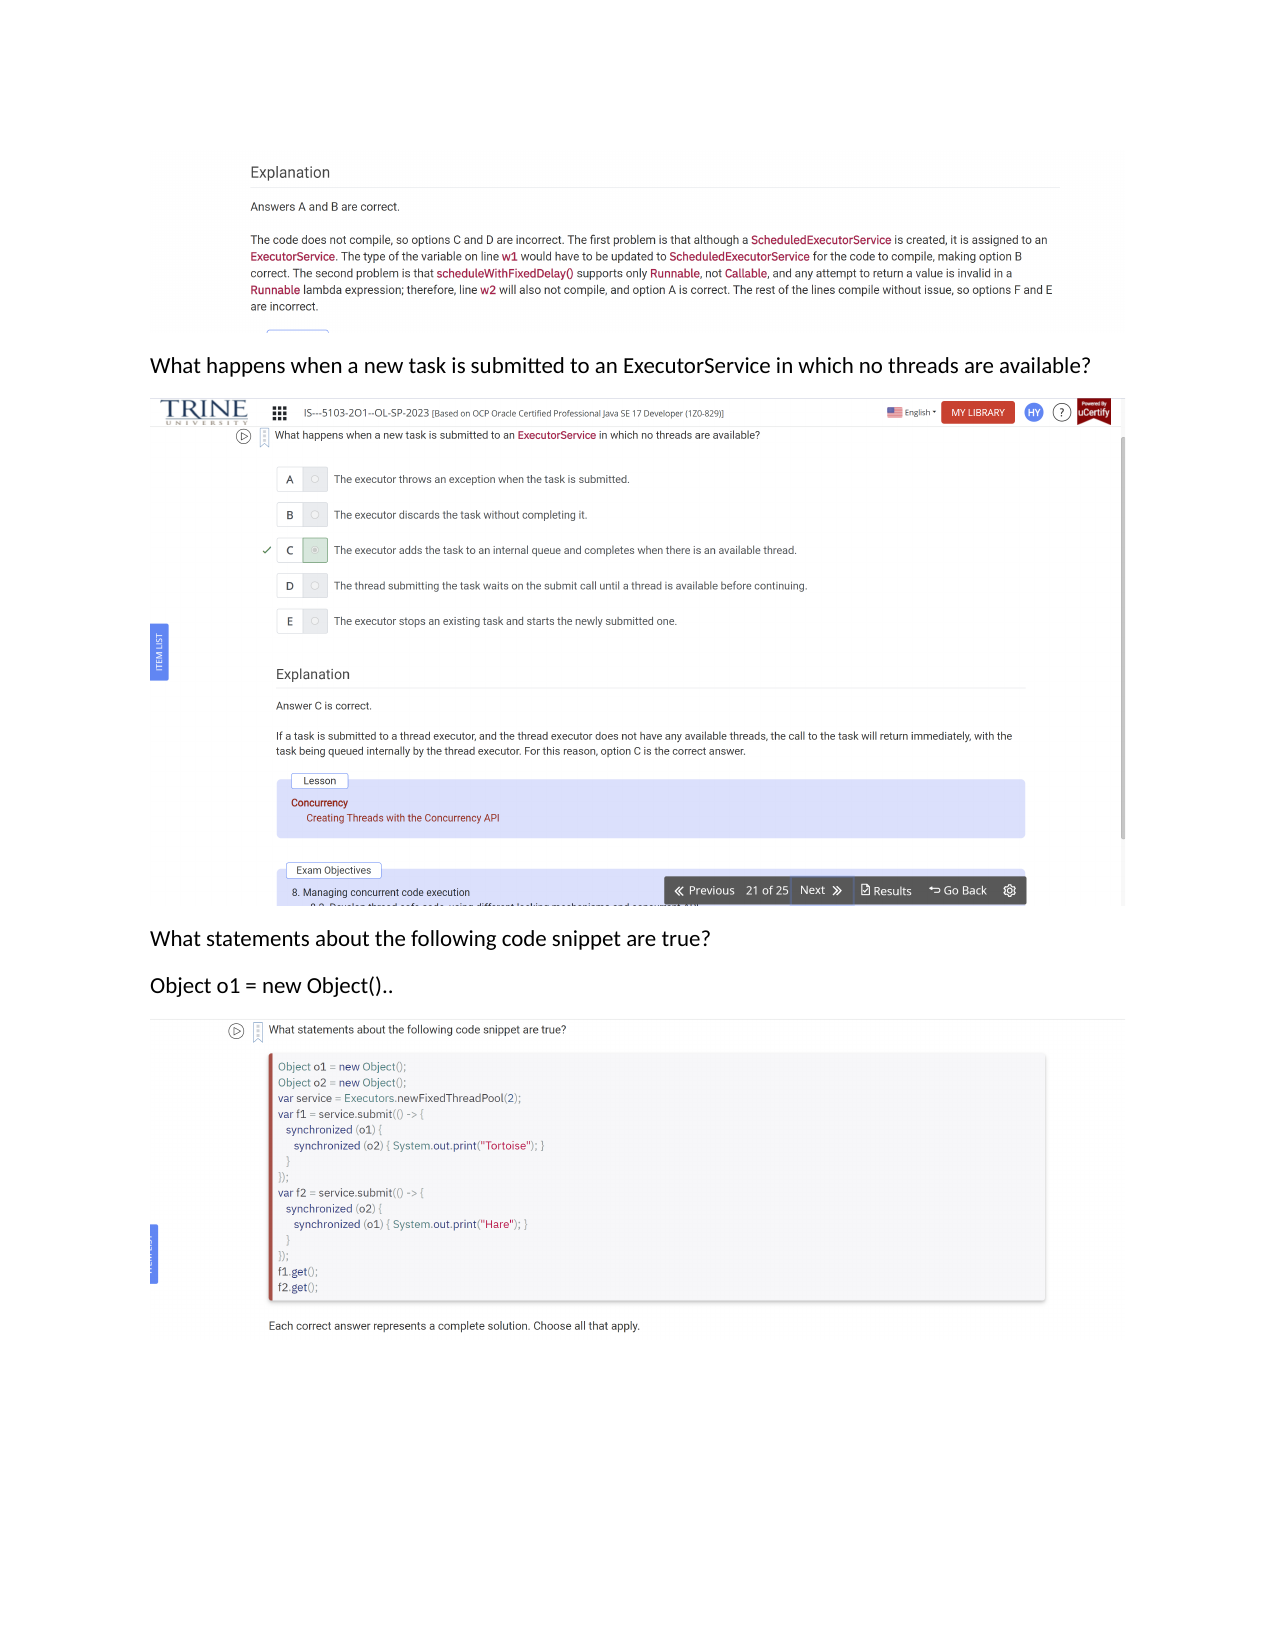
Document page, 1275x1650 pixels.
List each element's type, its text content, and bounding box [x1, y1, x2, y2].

picture [150, 1018, 1125, 1340]
picture [150, 150, 1125, 333]
picture [150, 398, 1125, 906]
text What happens when a new task is submitted to an ExecutorService in which no threads are available? [150, 351, 1125, 379]
text Object o1 = new Object().. [150, 971, 1125, 999]
text What statements about the following code snippet are true? [150, 924, 1125, 952]
